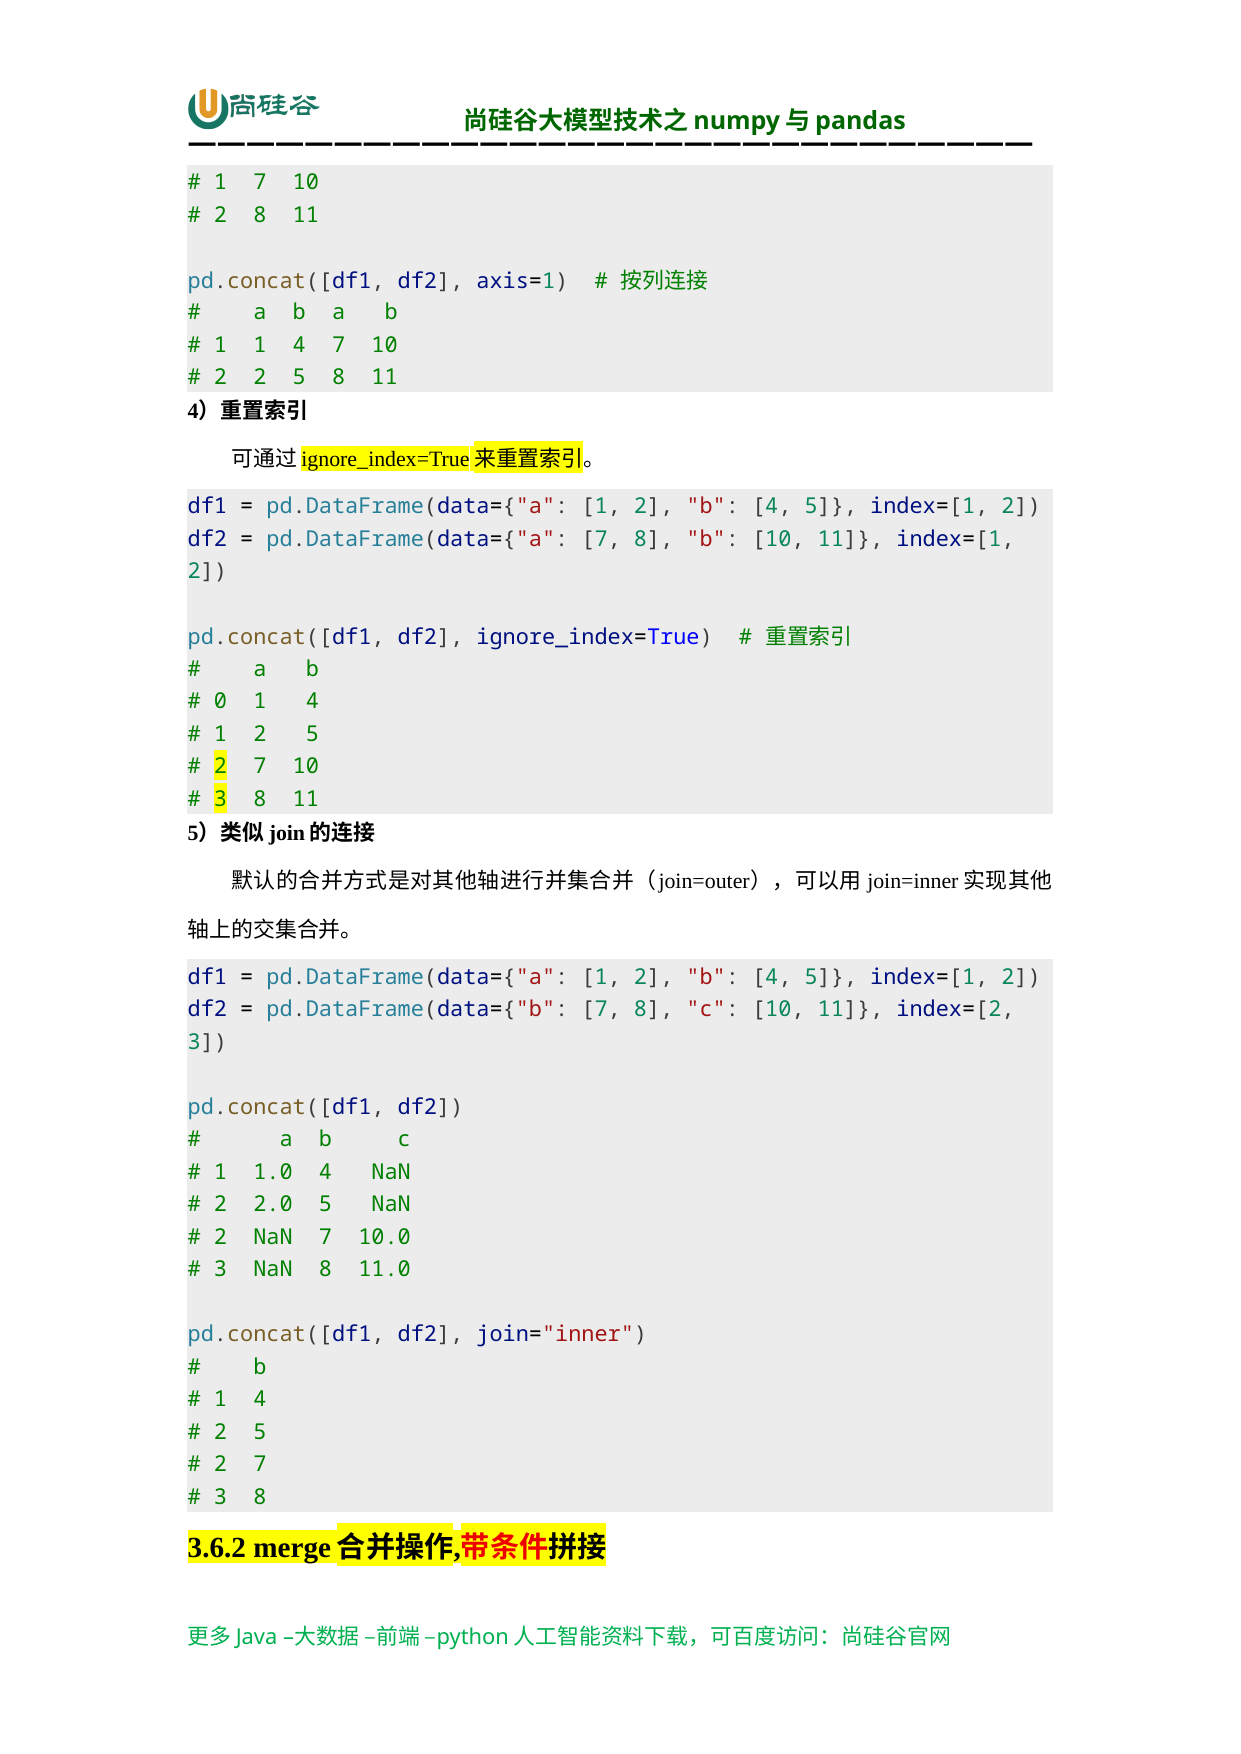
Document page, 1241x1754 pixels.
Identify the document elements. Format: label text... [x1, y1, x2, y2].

text 可通过ignore_index=True来重置索引。 [187, 441, 474, 473]
text 重置索引 [187, 392, 1053, 425]
text df2 = pd.DataFrame(data={"b": [7, 8], "c": [10, 11]}, index=[2, 3]) [187, 992, 1053, 1057]
text # b [187, 1349, 1053, 1382]
text 类似join的连接 [187, 814, 1053, 847]
text df2 = pd.DataFrame(data={"a": [7, 8], "b": [10, 11]}, index=[1, 2]) [187, 522, 1053, 587]
text # 1 2 5 [187, 717, 1053, 749]
text # 3 8 [187, 1479, 1053, 1512]
text # 2 2.0 5 NaN [187, 1187, 1053, 1219]
text # 1 1 4 7 10 [187, 327, 1053, 360]
text # 2 7 10 [187, 749, 1053, 782]
text 可通过ignore_index=True来重置索引。 [583, 441, 1053, 473]
text pd.concat([df1, df2]) [187, 1089, 1053, 1122]
text # 2 2 5 8 11 [187, 360, 1053, 392]
text # 2 7 [187, 1447, 1053, 1479]
text merge合并操作,带条件拼接 [187, 1512, 1053, 1577]
text # a b c [187, 1122, 1053, 1154]
text # 2 NaN 7 10.0 [187, 1219, 1053, 1252]
text # 3 8 11 [187, 782, 1053, 814]
text # 0 1 4 [187, 684, 1053, 717]
text # 3 NaN 8 11.0 [187, 1252, 1053, 1284]
text # a b [187, 652, 1053, 684]
text df1 = pd.DataFrame(data={"a": [1, 2], "b": [4, 5]}, index=[1, 2]) [187, 959, 1053, 992]
text 默认的合并方式是对其他轴进行并集合并（join=outer），可以用join=inner实现其他轴上的交集合并。 [187, 862, 1053, 944]
text pd.concat([df1, df2], join="inner") [187, 1317, 1053, 1349]
text pd.concat([df1, df2], ignore_index=True) # 重置索引 [187, 619, 1053, 652]
text # 1 4 [187, 1382, 1053, 1414]
text # 2 5 [187, 1414, 1053, 1447]
picture [187, 88, 321, 130]
text # 1 7 10 [187, 165, 1053, 197]
text # a b a b [187, 295, 1053, 327]
text # 1 1.0 4 NaN [187, 1154, 1053, 1187]
text pd.concat([df1, df2], axis=1) # 按列连接 [187, 262, 1053, 295]
text # 2 8 11 [187, 197, 1053, 230]
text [187, 489, 1053, 522]
